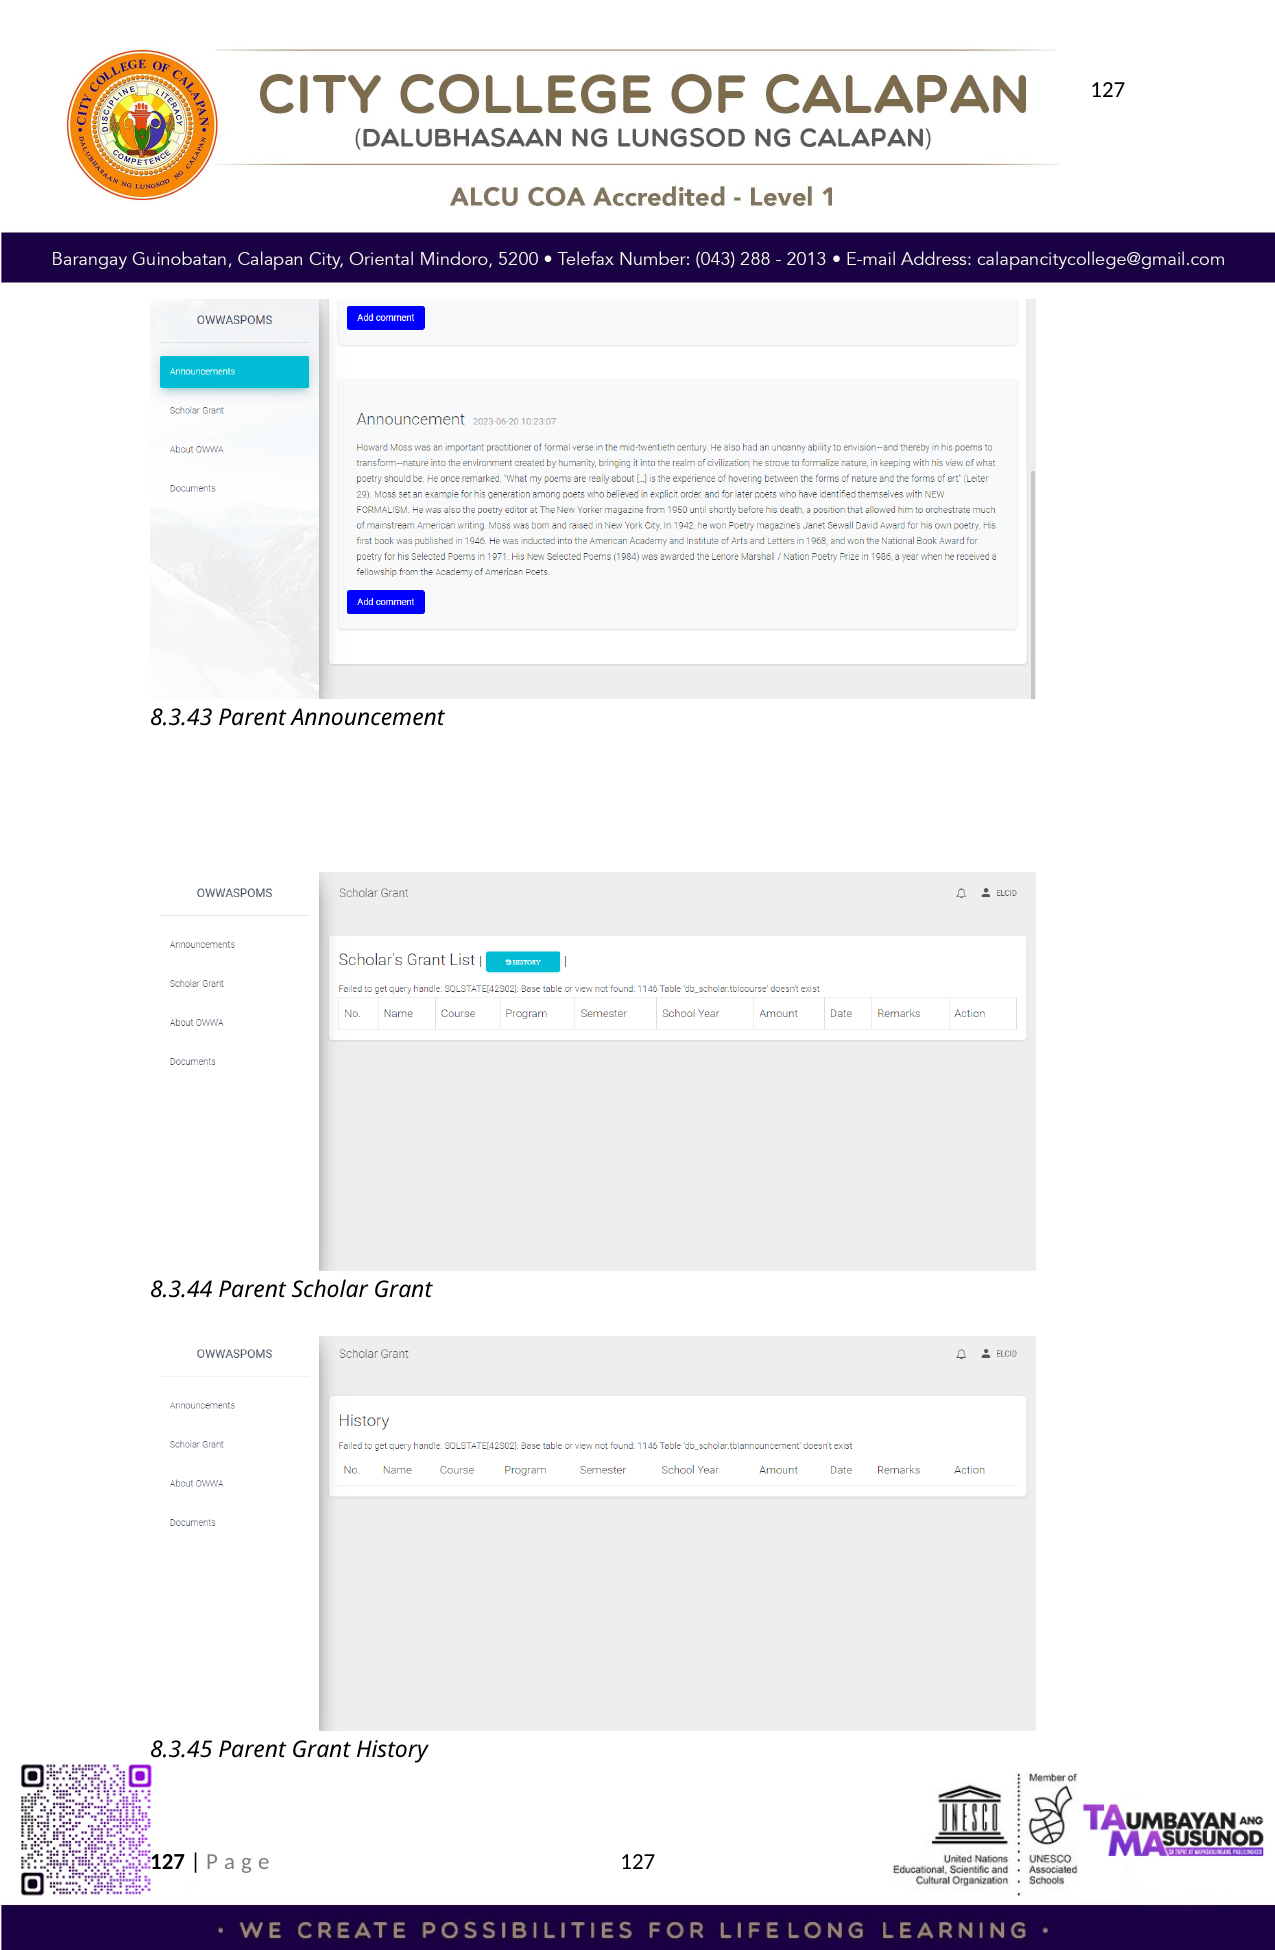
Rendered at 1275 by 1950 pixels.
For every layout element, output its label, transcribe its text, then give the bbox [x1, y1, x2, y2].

picture [1, 0, 1275, 286]
picture [150, 872, 1036, 1271]
picture [150, 299, 1036, 699]
picture [1, 1742, 1275, 1950]
picture [150, 1336, 1036, 1731]
